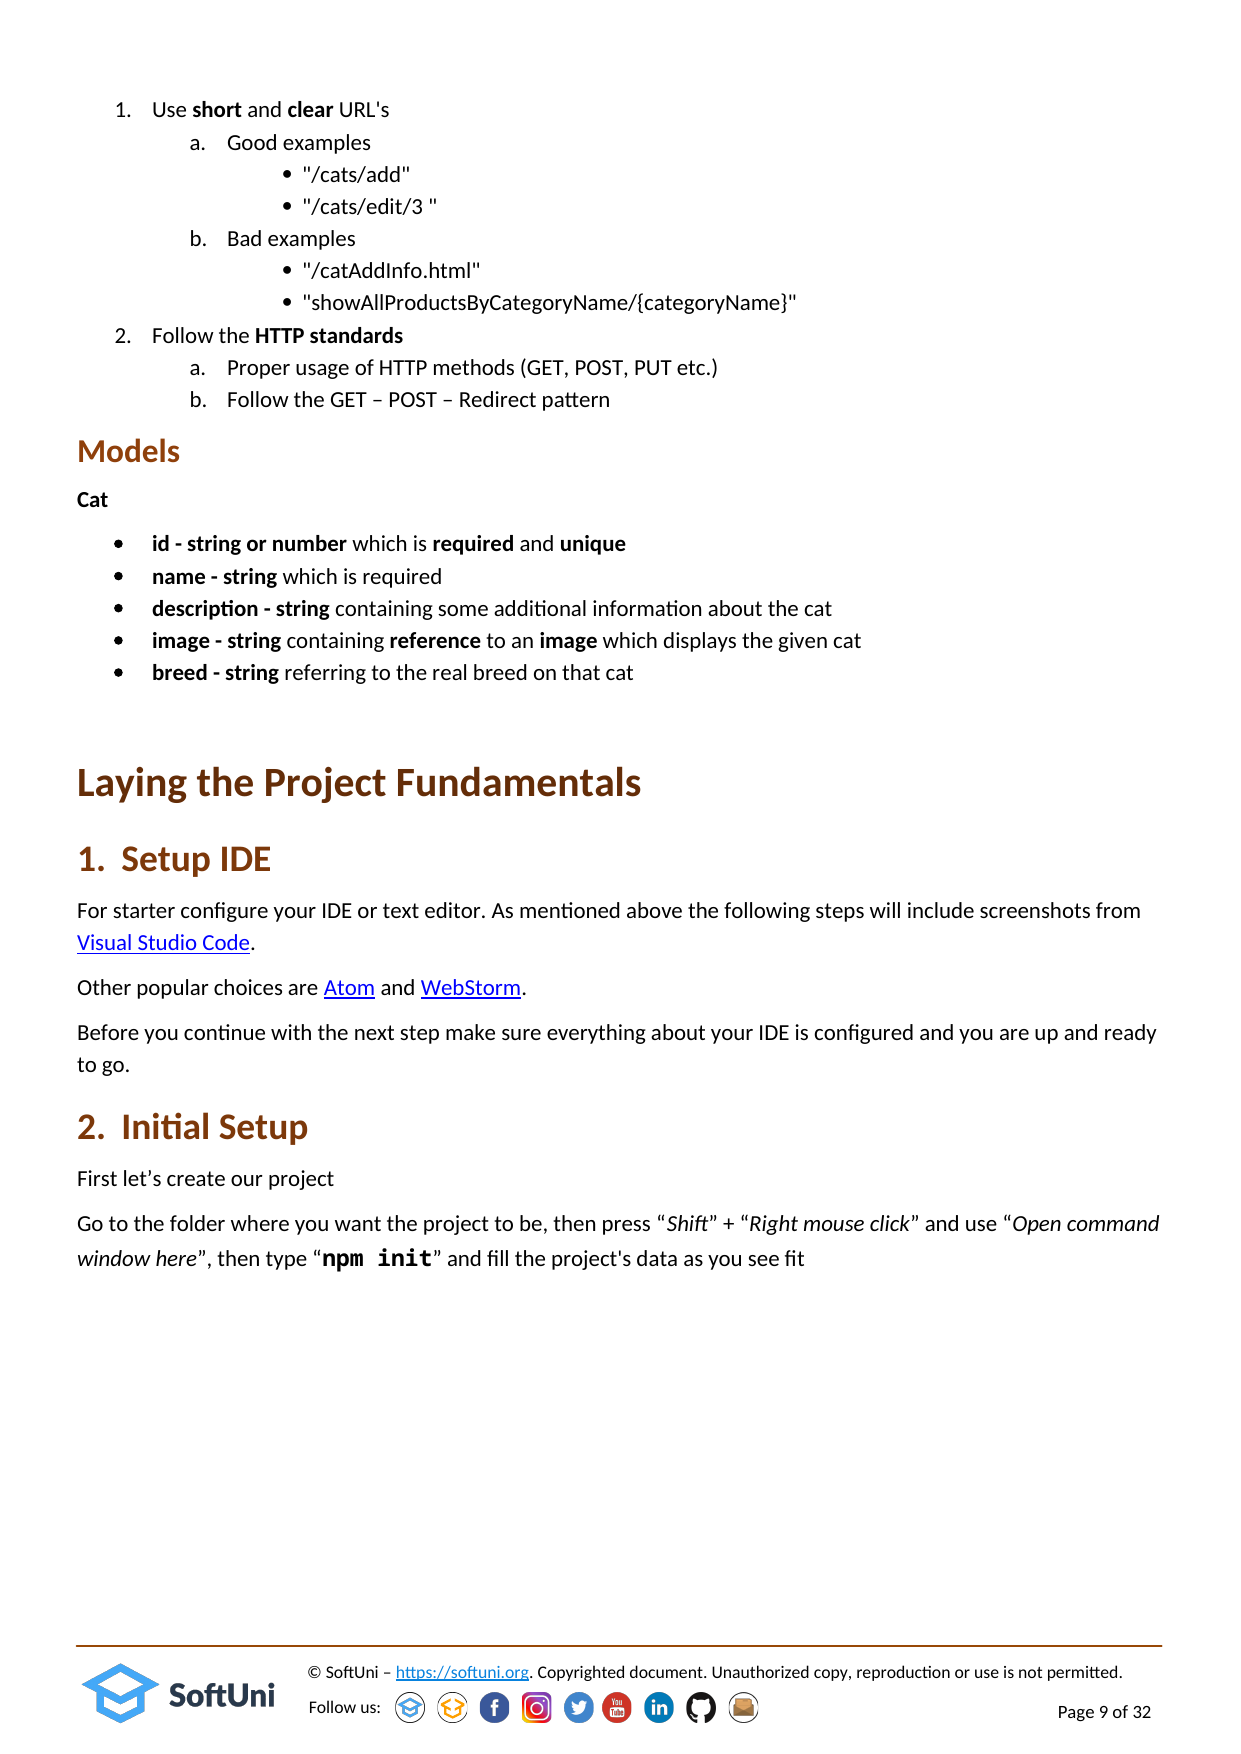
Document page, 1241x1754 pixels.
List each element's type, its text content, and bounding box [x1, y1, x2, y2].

list id - string or number which is required and unique [114, 529, 1163, 558]
picture [522, 1692, 552, 1723]
list Use short and clear URL's [114, 95, 1163, 123]
subtitle Initial Setup [77, 1103, 1163, 1149]
picture [564, 1692, 594, 1723]
picture [658, 1705, 667, 1714]
list Follow the GET – POST – Redirect pattern [189, 385, 1163, 413]
picture [728, 1692, 759, 1723]
list image - string containing reference to an image which displays the given cat [114, 626, 1163, 654]
subtitle Models [77, 430, 1163, 471]
text Other popular choices are Atom and WebStorm. [77, 973, 1163, 1001]
list name - string which is required [114, 562, 1163, 590]
picture [395, 1692, 425, 1723]
text Cat [77, 485, 1163, 513]
list "/cats/edit/3 " [283, 192, 1163, 220]
subtitle Laying the Project Fundamentals [77, 756, 1163, 807]
picture [479, 1692, 510, 1723]
picture [665, 1714, 674, 1723]
list "/cats/add" [283, 160, 1163, 188]
list description - string containing some additional information about the cat [114, 594, 1163, 622]
list Follow the HTTP standards [114, 321, 1163, 349]
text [77, 1209, 1163, 1273]
picture [644, 1714, 653, 1723]
picture [644, 1692, 653, 1701]
picture [75, 1658, 281, 1729]
list Good examples [189, 128, 1163, 156]
list breed - string referring to the real breed on that cat [114, 658, 1163, 686]
subtitle Setup IDE [77, 835, 1163, 881]
picture [686, 1692, 716, 1723]
list Proper usage of HTTP methods (GET, POST, PUT etc.) [189, 353, 1163, 381]
picture [602, 1692, 632, 1723]
text For starter configure your IDE or text editor. As mentioned above the following steps will include screenshots from Visual Studio Code. [77, 896, 1163, 957]
list "showAllProductsByCategoryName/{categoryName}" [283, 288, 1163, 317]
list "/catAddInfo.html" [283, 256, 1163, 284]
text First let’s create our project [77, 1164, 1163, 1192]
text Before you continue with the next step make sure everything about your IDE is configured and you are up and ready to go. [77, 1018, 1163, 1078]
picture [665, 1692, 674, 1701]
picture [437, 1692, 468, 1723]
list Bad examples [189, 224, 1163, 252]
